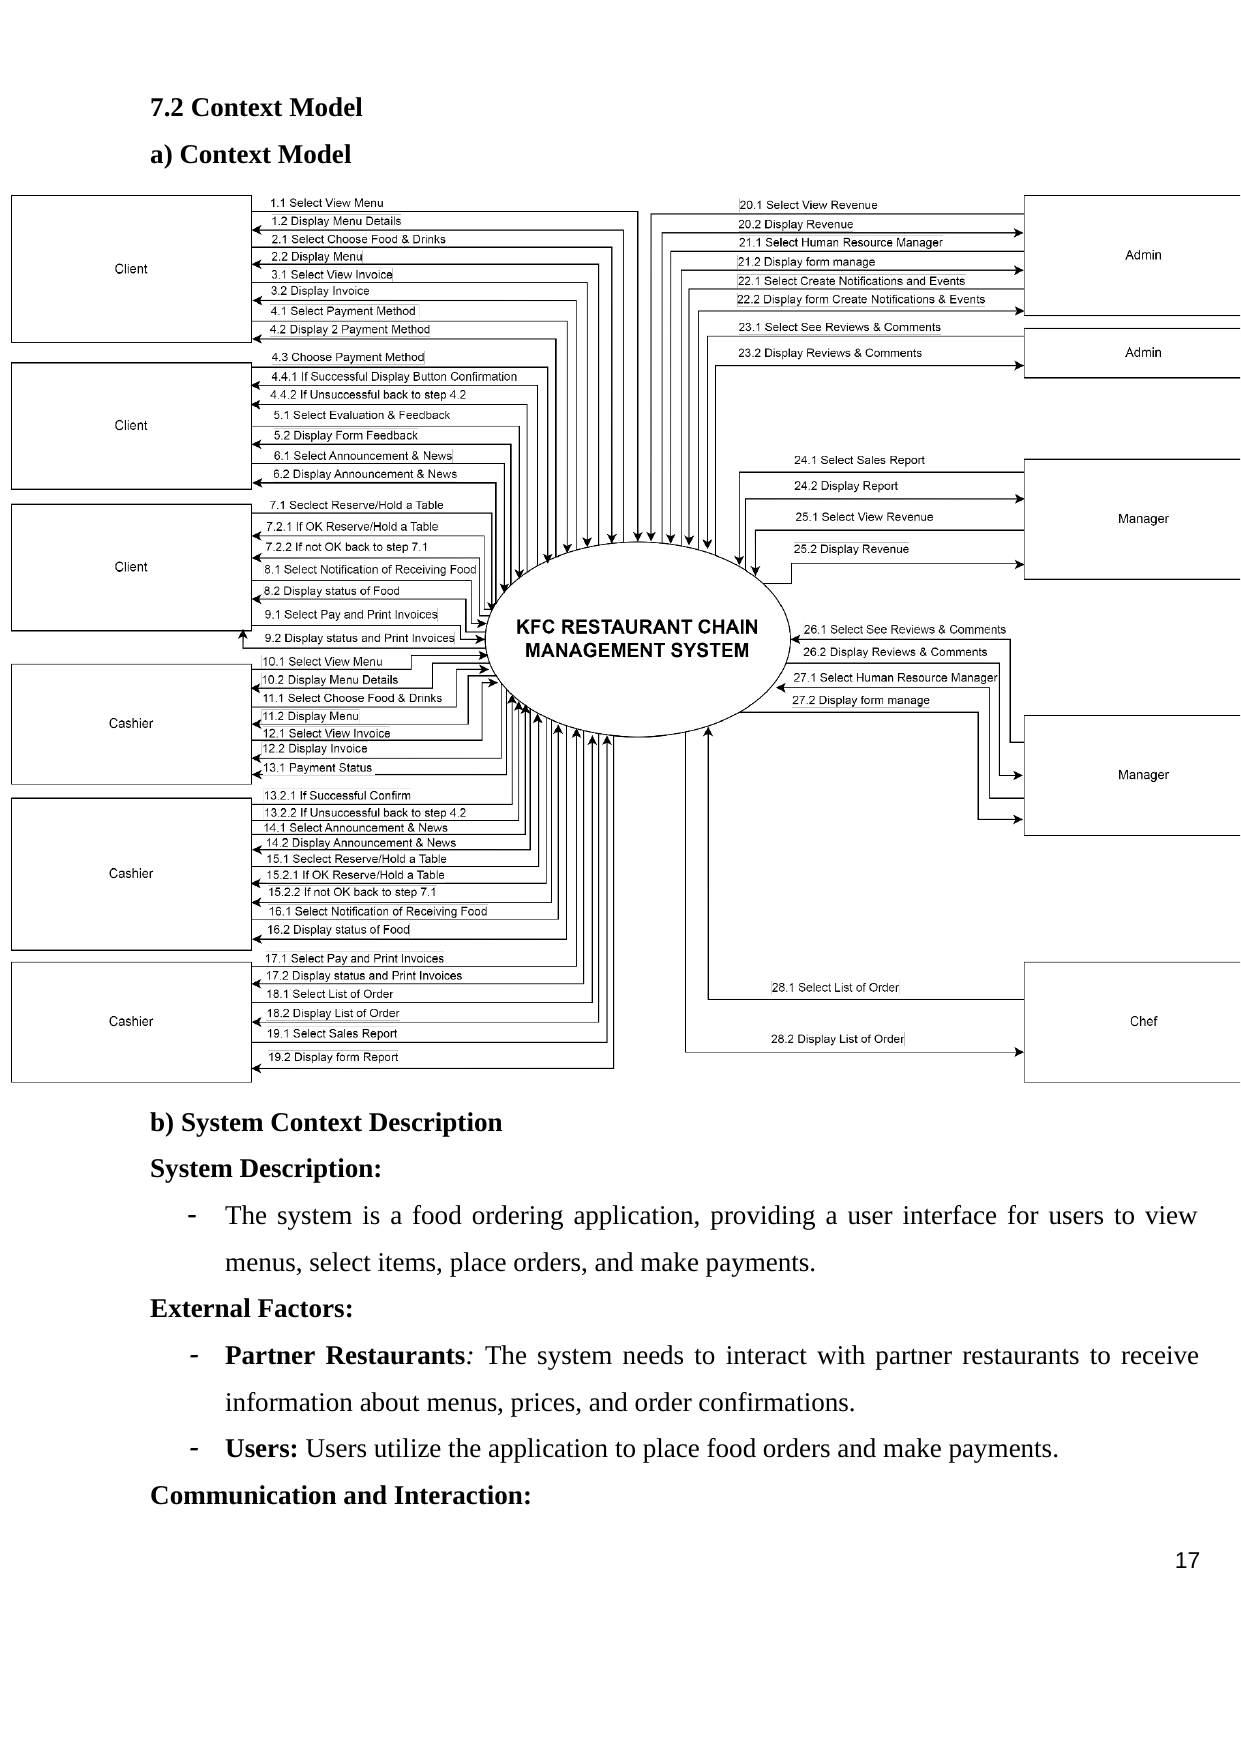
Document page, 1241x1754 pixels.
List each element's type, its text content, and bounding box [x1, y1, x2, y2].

picture [0, 184, 1241, 1093]
text Communication and Interaction: [150, 1479, 1200, 1511]
text b) System Context Description [150, 1106, 1200, 1137]
text 7.2 Context Model [150, 91, 1200, 122]
text External Factors: [150, 1292, 1200, 1323]
text a) Context Model [150, 138, 1200, 169]
list Users: Users utilize the application to place food orders and make payments. [187, 1432, 1200, 1464]
text System Description: [150, 1152, 1200, 1183]
list The system is a food ordering application, providing a user interface for users to view menus, select items, place orders, and make payments. [187, 1199, 1200, 1277]
list Partner Restaurants: The system needs to interact with partner restaurants to receive information about menus, prices, and order confirmations. [187, 1339, 1200, 1417]
